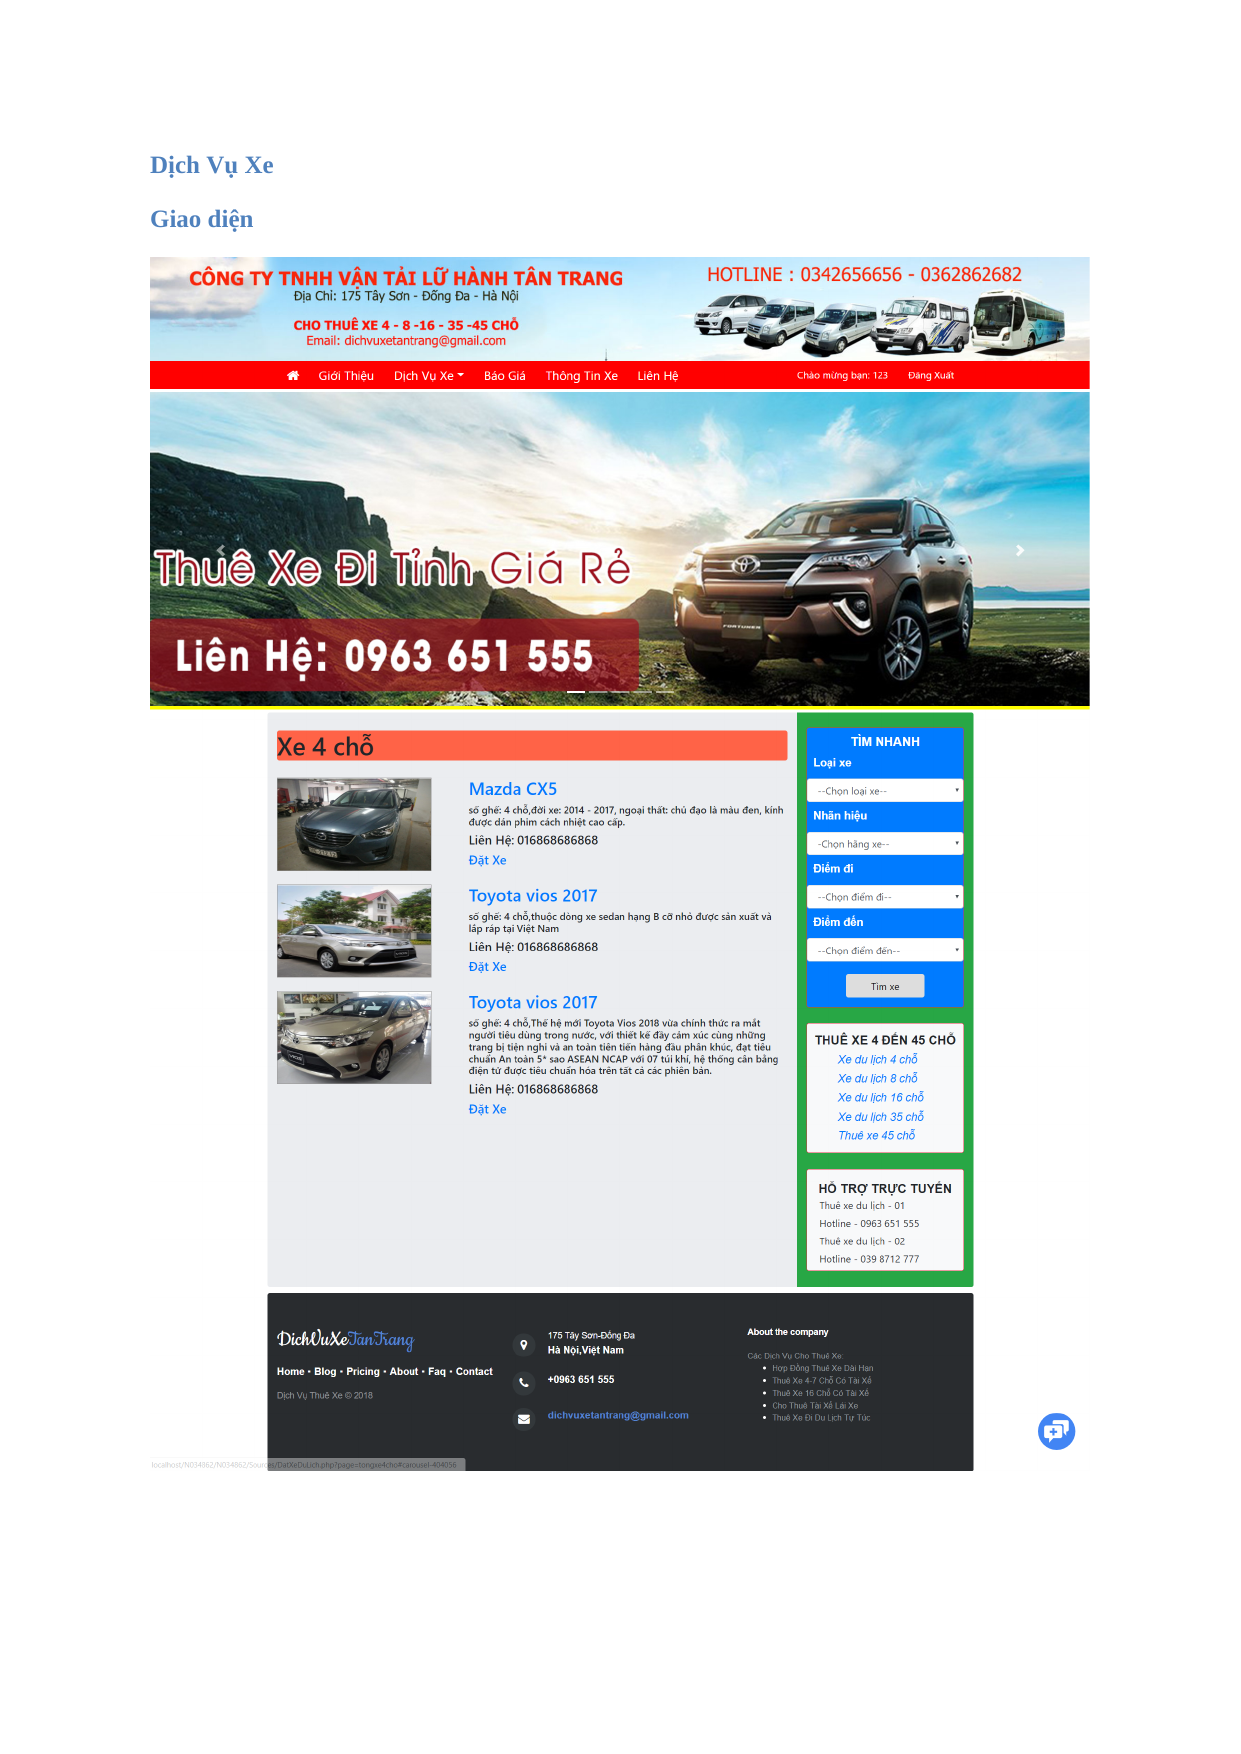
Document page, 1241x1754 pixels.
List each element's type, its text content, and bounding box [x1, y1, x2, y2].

list Dịch Vụ Xe [150, 150, 1090, 179]
picture [150, 257, 1090, 1471]
list Giao diện [150, 204, 1090, 233]
